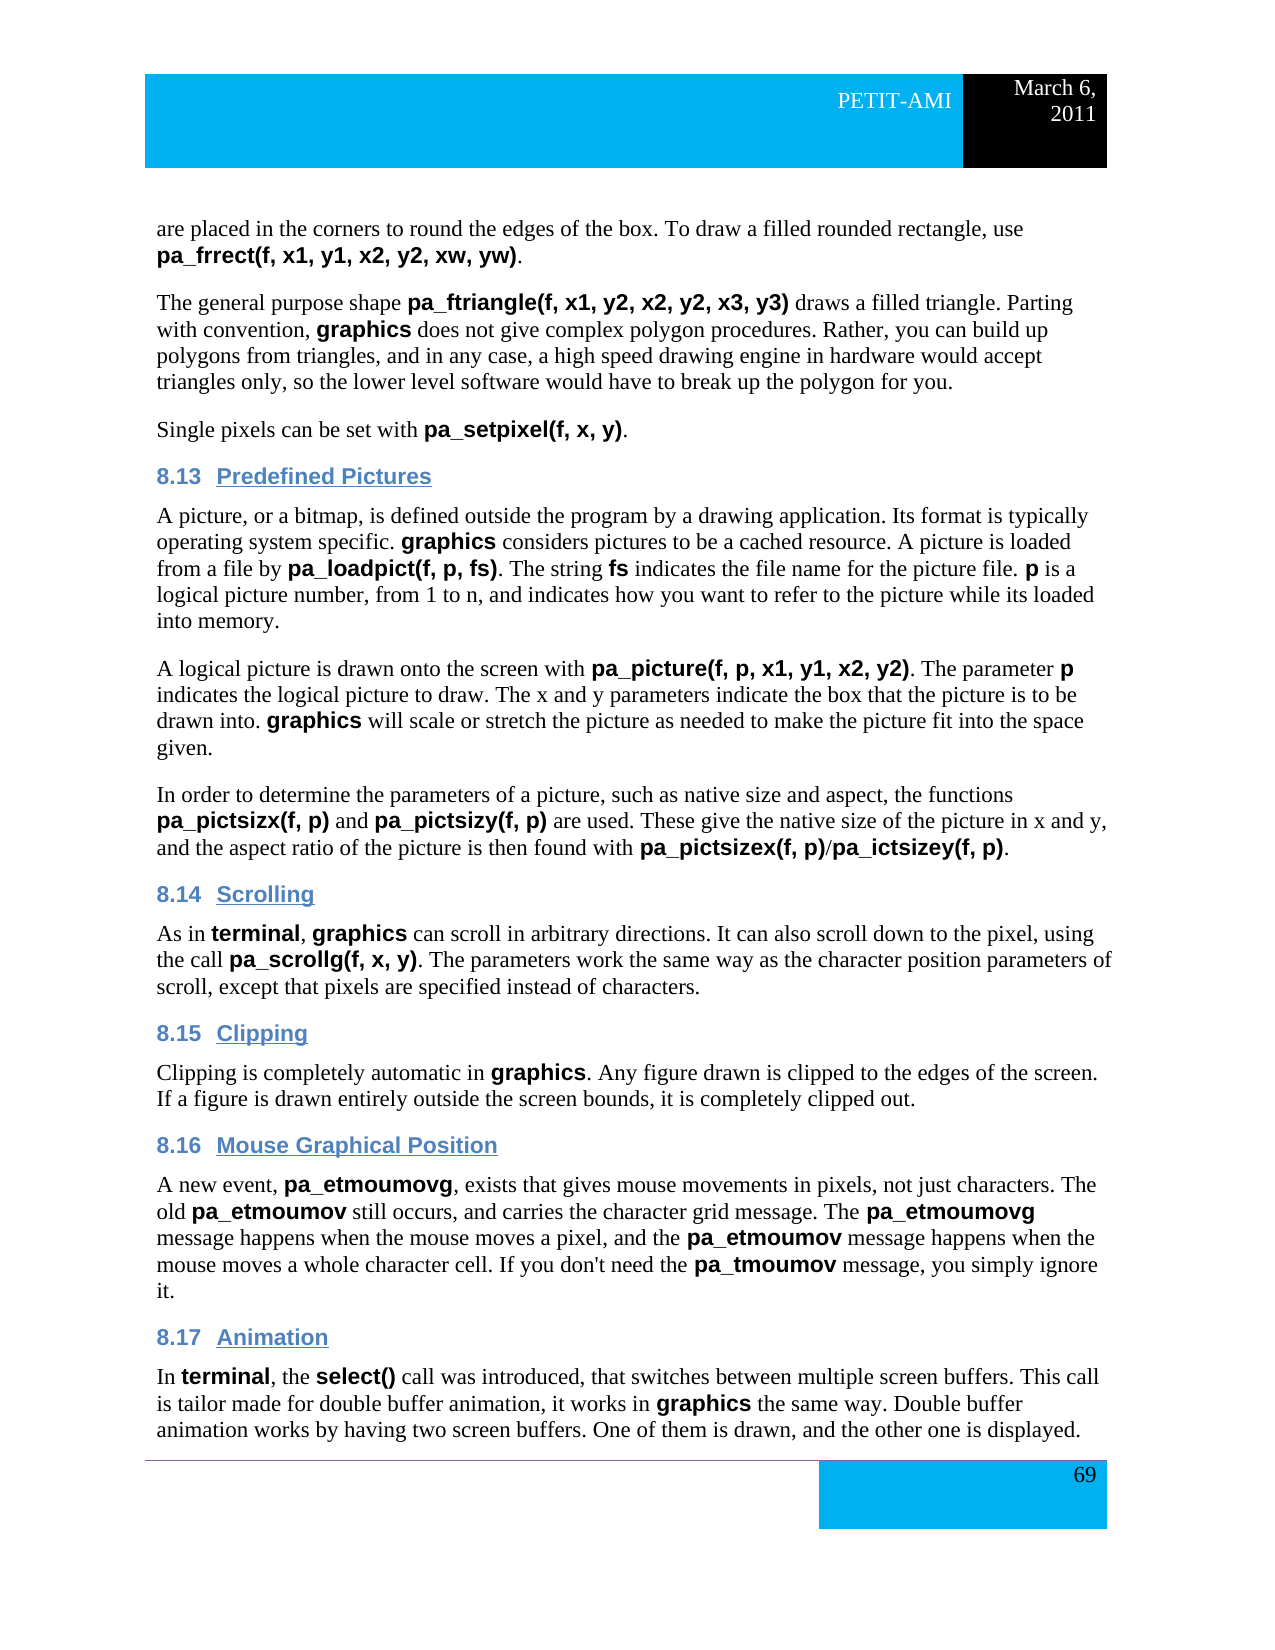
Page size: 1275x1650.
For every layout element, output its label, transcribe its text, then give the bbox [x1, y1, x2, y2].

subtitle Scrolling [156, 881, 1118, 907]
subtitle Mouse Graphical Position [156, 1132, 1118, 1159]
text A logical picture is drawn onto the screen with pa_picture(f, p, x1, y1, x2, y2). The parameter p indicates the logical picture to draw. The x and y parameters indicate the box that the picture is to be drawn into. graphics will scale or stretch the picture as needed to make the picture fit into the space given. [156, 654, 1118, 760]
subtitle Animation [156, 1324, 1118, 1351]
text Single pixels can be set with pa_setpixel(f, x, y). [156, 416, 1118, 442]
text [156, 1363, 1118, 1442]
text The general purpose shape pa_ftriangle(f, x1, y2, x2, y2, x3, y3) draws a filled triangle. Parting with convention, graphics does not give complex polygon procedures. Rather, you can build up polygons from triangles, and in any case, a high speed drawing engine in hardware would accept triangles only, so the lower level software would have to break up the polygon for you. [156, 289, 1118, 395]
text A new event, pa_etmoumovg, exists that gives mouse movements in pixels, not just characters. The old pa_etmoumov still occurs, and carries the character grid message. The pa_etmoumovg message happens when the mouse moves a pixel, and the pa_etmoumov message happens when the mouse moves a whole character cell. If you don't need the pa_tmoumov message, you simply ignore it. [156, 1171, 1118, 1303]
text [156, 215, 1118, 268]
text As in terminal, graphics can scroll in arbitrary directions. It can also scroll down to the pixel, using the call pa_scrollg(f, x, y). The parameters work the same way as the character position parameters of scroll, except that pixels are specified instead of characters. [156, 920, 1118, 999]
text Clipping is completely automatic in graphics. Any figure drawn is clipped to the edges of the screen. If a figure is drawn entirely outside the screen bounds, it is completely clipped out. [156, 1059, 1118, 1112]
text In order to determine the parameters of a picture, such as native size and aspect, the functions pa_pictsizx(f, p) and pa_pictsizy(f, p) are used. These give the native size of the picture in x and y, and the aspect ratio of the picture is then found with pa_pictsizex(f, p)/pa_ictsizey(f, p). [156, 781, 1118, 860]
subtitle Clipping [156, 1020, 1118, 1046]
text A picture, or a bitmap, is defined outside the program by a drawing application. Its format is typically operating system specific. graphics considers pictures to be a cached resource. A picture is loaded from a file by pa_loadpict(f, p, fs). The string fs indicates the file name for the picture file. p is a logical picture number, from 1 to n, and indicates how you want to refer to the picture while its loaded into memory. [156, 502, 1118, 634]
subtitle Predefined Pictures [156, 463, 1118, 489]
